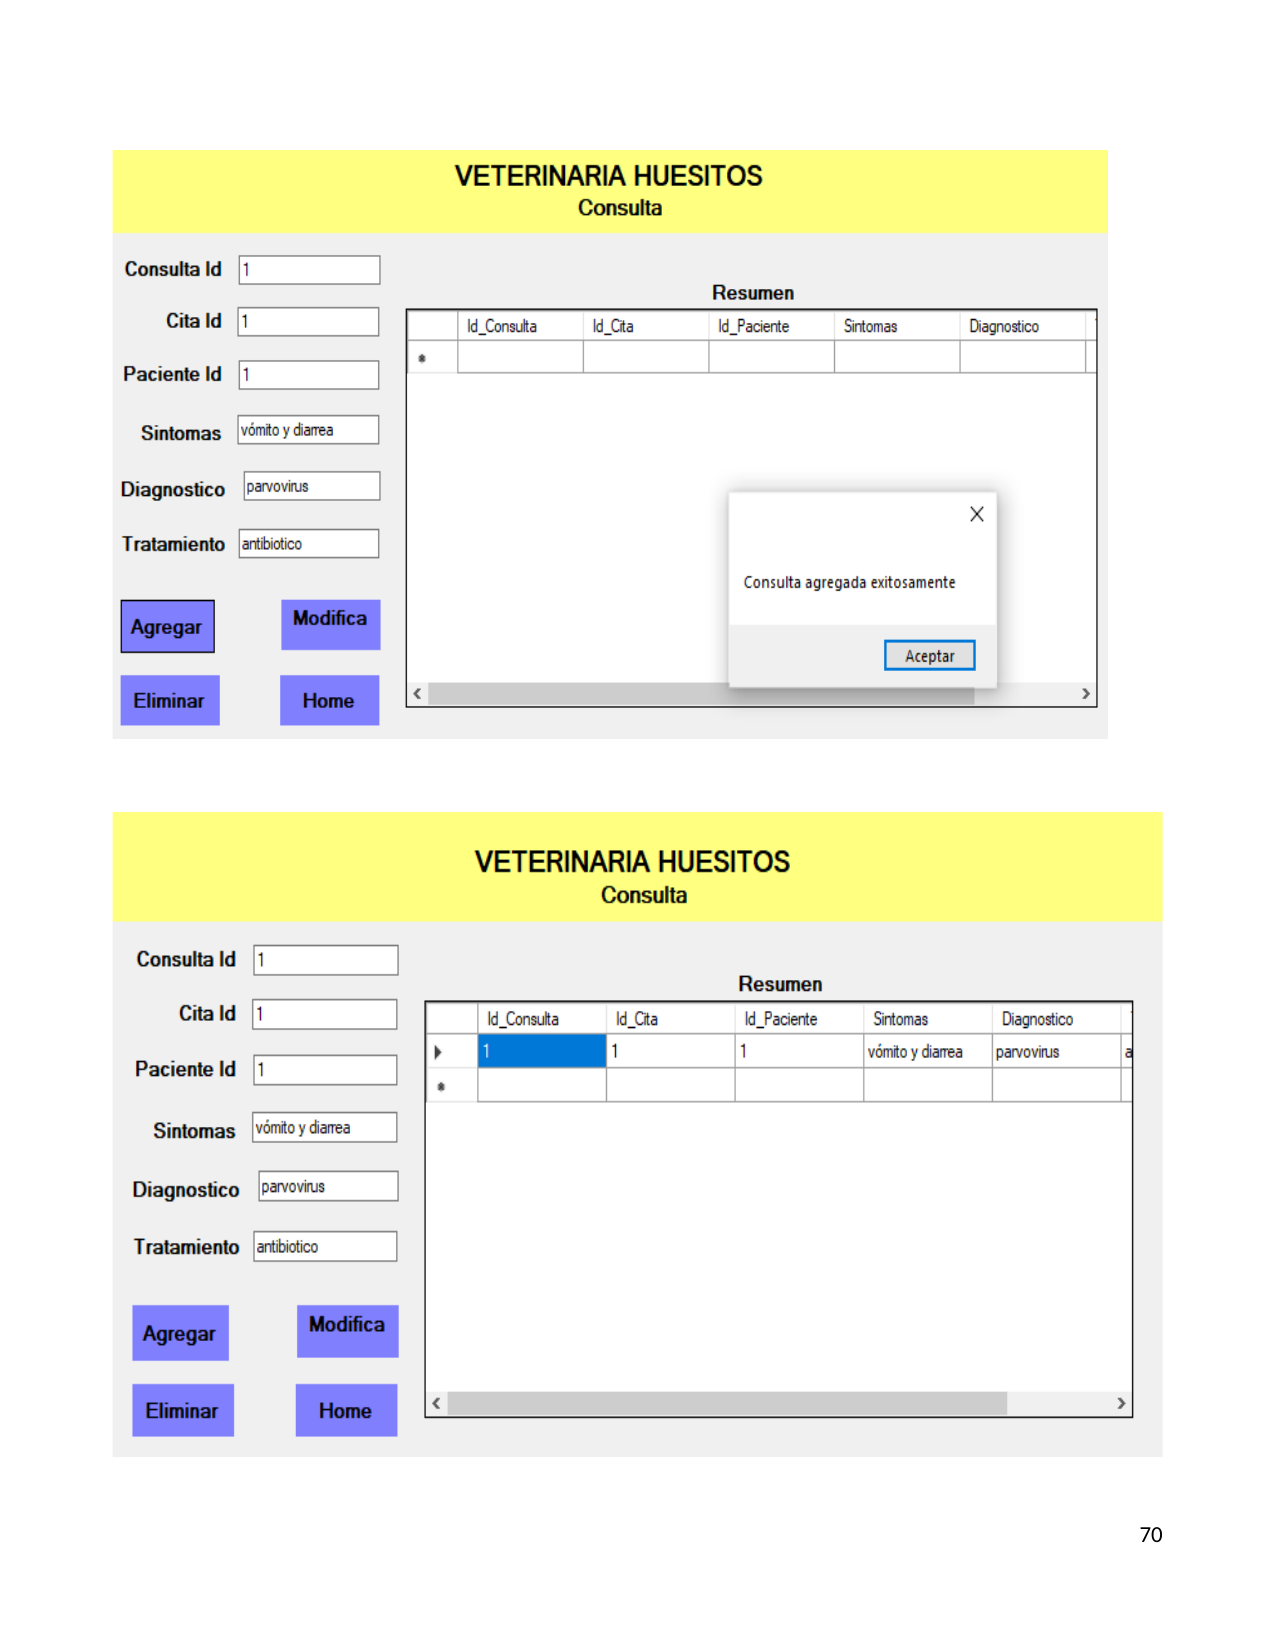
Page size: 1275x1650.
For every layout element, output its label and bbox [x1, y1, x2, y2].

picture [112, 150, 1108, 739]
picture [112, 812, 1163, 1457]
